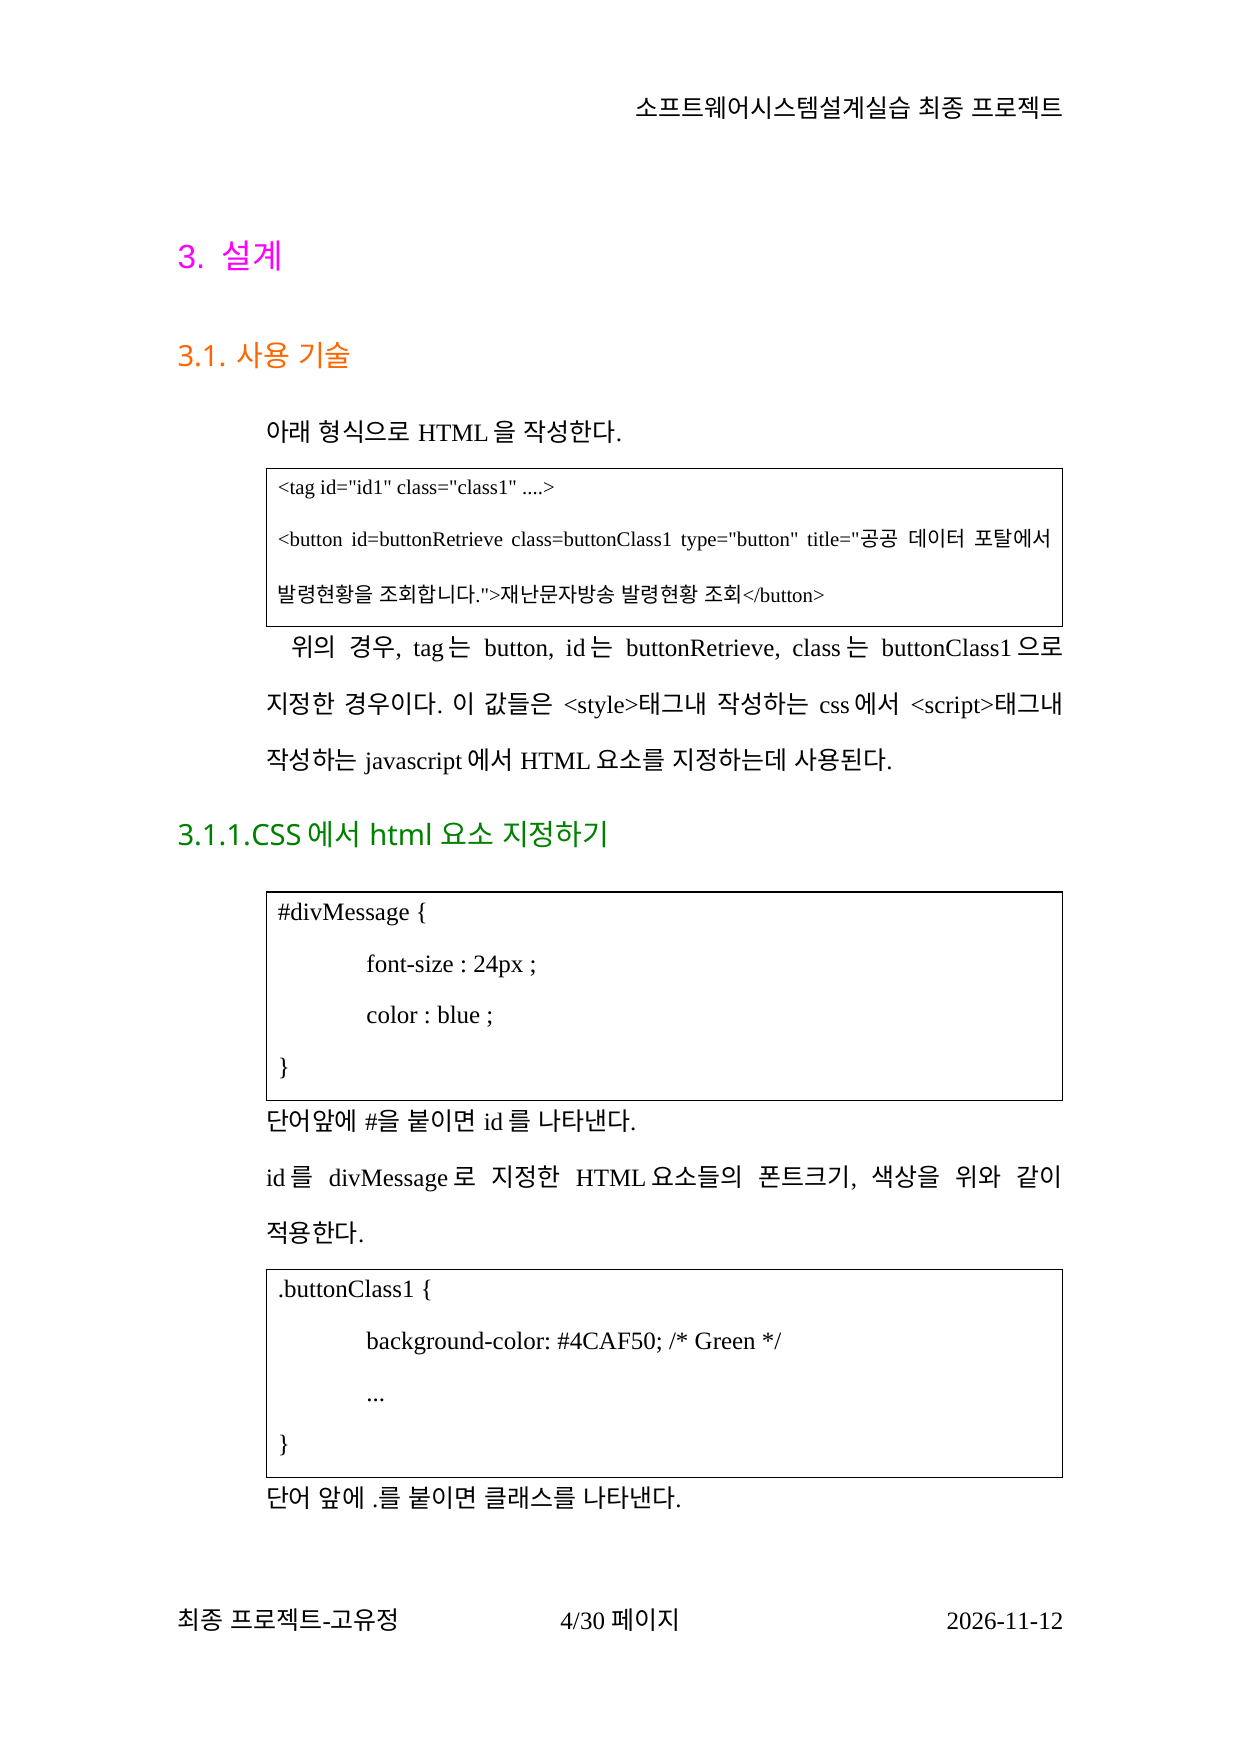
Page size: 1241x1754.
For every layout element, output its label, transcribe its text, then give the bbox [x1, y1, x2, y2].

subtitle CSS에서 html 요소 지정하기 [177, 795, 1063, 870]
text 아래 형식으로 HTML을 작성한다. [266, 412, 1063, 449]
text id를 divMessage로 지정한 HTML요소들의 폰트크기, 색상을 위와 같이 적용한다. [266, 1157, 1063, 1250]
subtitle 사용 기술 [177, 316, 1063, 391]
table_header #divMessage { font-size : 24px ; color : blue ; } [267, 893, 1062, 1100]
text 단어 앞에 .를 붙이면 클래스를 나타낸다. [266, 1478, 1063, 1515]
text 위의 경우, tag는 button, id는 buttonRetrieve, class는 buttonClass1으로 지정한 경우이다. 이 값들은 <style>태그내 작성하는 css에서 <script>태그내 작성하는 javascript에서 HTML 요소를 지정하는데 사용된다. [266, 627, 1063, 777]
text 단어앞에 #을 붙이면 id를 나타낸다. [266, 1101, 1063, 1138]
table_header <tag id="id1" class="class1" ....> <button id=buttonRetrieve class=buttonClass1 type="button" title="공공 데이터 포탈에서 발령현황을 조회합니다.">재난문자방송 발령현황 조회</button> [267, 469, 1062, 626]
table_header .buttonClass1 { background-color: #4CAF50; /* Green */ ... } [267, 1270, 1062, 1477]
subtitle 설계 [177, 217, 1063, 292]
